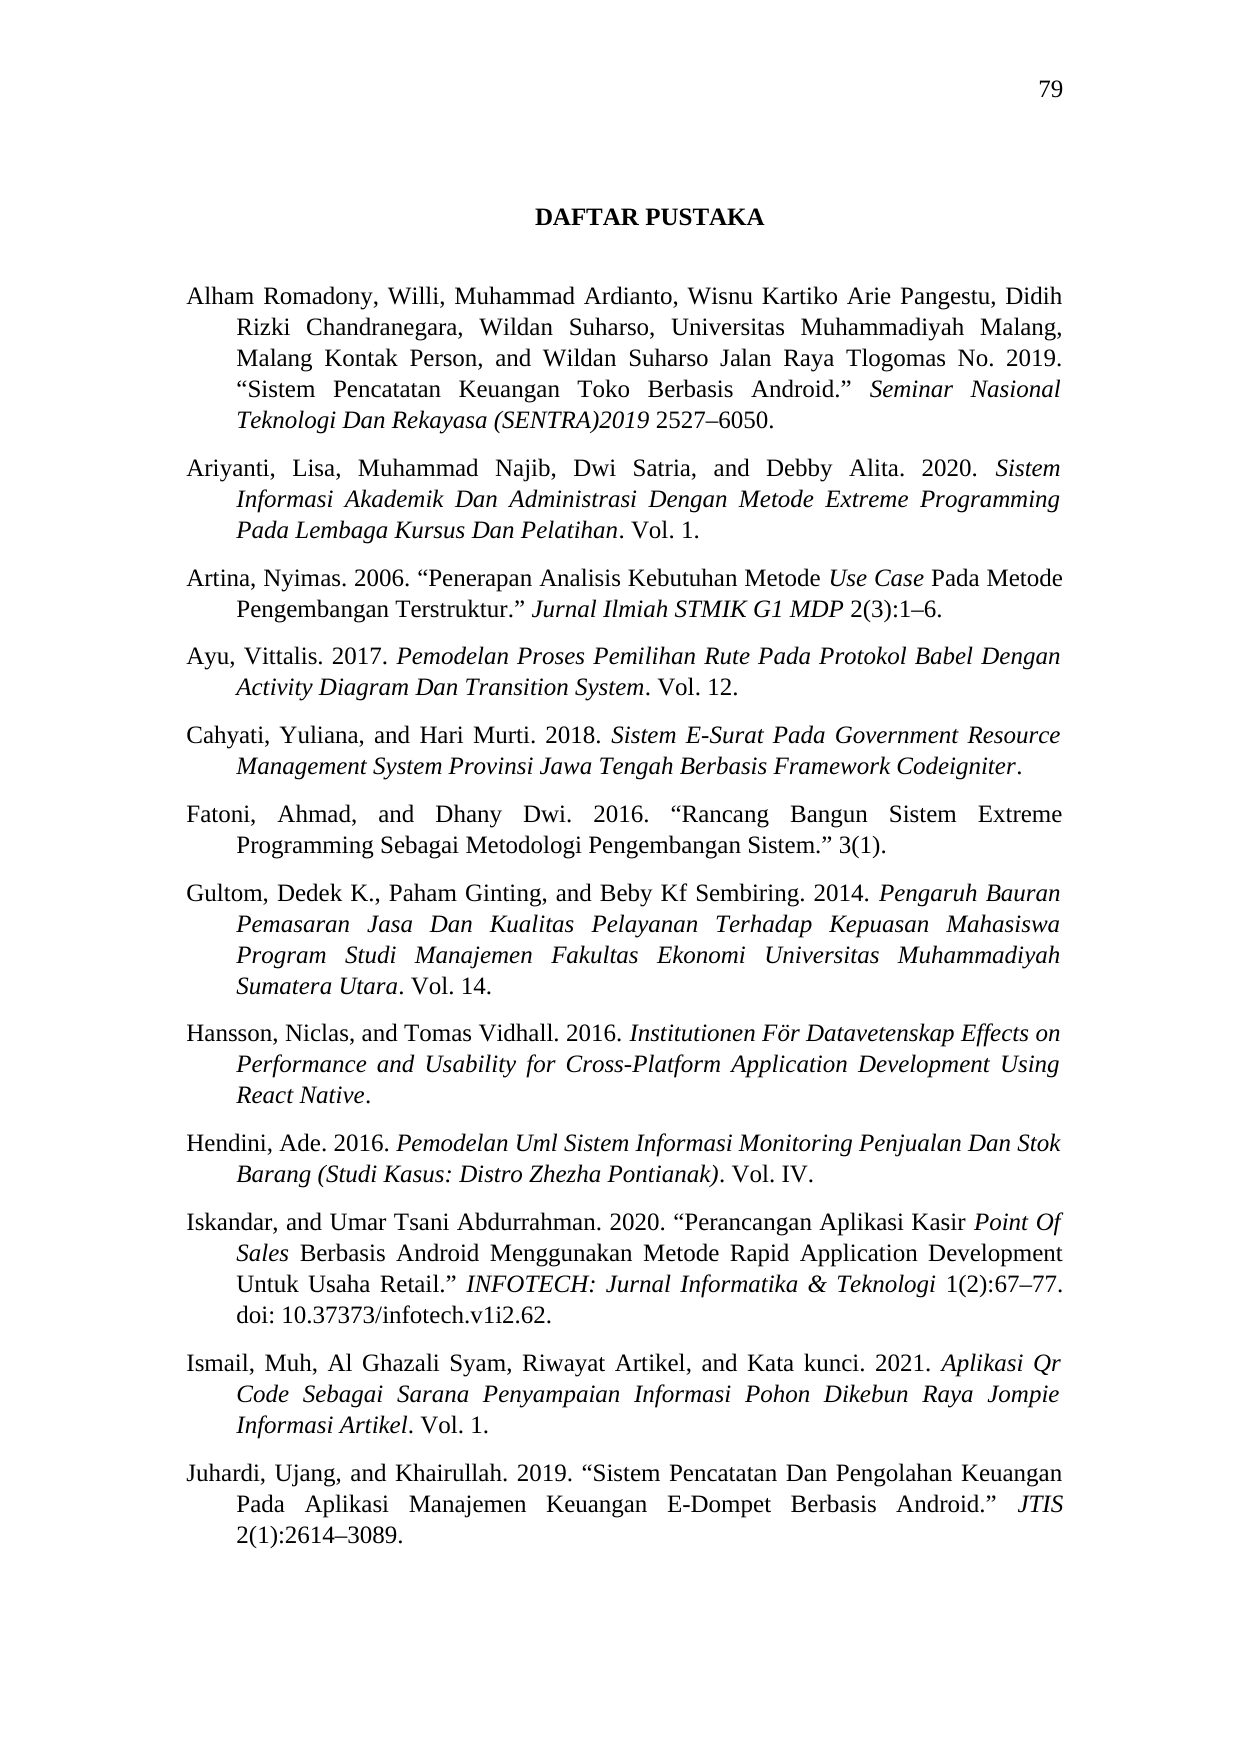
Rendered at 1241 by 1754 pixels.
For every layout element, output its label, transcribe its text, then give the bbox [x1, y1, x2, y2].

subtitle DAFTAR PUSTAKA [236, 202, 1063, 231]
text Alham Romadony, Willi, Muhammad Ardianto, Wisnu Kartiko Arie Pangestu, Didih Rizki Chandranegara, Wildan Suharso, Universitas Muhammadiyah Malang, Malang Kontak Person, and Wildan Suharso Jalan Raya Tlogomas No. 2019. “Sistem Pencatatan Keuangan Toko Berbasis Android.” Seminar Nasional Teknologi Dan Rekayasa (SENTRA)2019 2527–6050. [186, 281, 1063, 434]
text Ariyanti, Lisa, Muhammad Najib, Dwi Satria, and Debby Alita. 2020. Sistem Informasi Akademik Dan Administrasi Dengan Metode Extreme Programming Pada Lembaga Kursus Dan Pelatihan. Vol. 1. [186, 453, 1063, 544]
text Juhardi, Ujang, and Khairullah. 2019. “Sistem Pencatatan Dan Pengolahan Keuangan Pada Aplikasi Manajemen Keuangan E-Dompet Berbasis Android.” JTIS 2(1):2614–3089. [186, 1458, 1063, 1548]
text Gultom, Dedek K., Paham Ginting, and Beby Kf Sembiring. 2014. Pengaruh Bauran Pemasaran Jasa Dan Kualitas Pelayanan Terhadap Kepuasan Mahasiswa Program Studi Manajemen Fakultas Ekonomi Universitas Muhammadiyah Sumatera Utara. Vol. 14. [186, 878, 1063, 999]
text Iskandar, and Umar Tsani Abdurrahman. 2020. “Perancangan Aplikasi Kasir Point Of Sales Berbasis Android Menggunakan Metode Rapid Application Development Untuk Usaha Retail.” INFOTECH: Jurnal Informatika & Teknologi 1(2):67–77. doi: 10.37373/infotech.v1i2.62. [186, 1207, 1063, 1329]
text Ismail, Muh, Al Ghazali Syam, Riwayat Artikel, and Kata kunci. 2021. Aplikasi Qr Code Sebagai Sarana Penyampaian Informasi Pohon Dikebun Raya Jompie Informasi Artikel. Vol. 1. [186, 1348, 1063, 1439]
text Cahyati, Yuliana, and Hari Murti. 2018. Sistem E-Surat Pada Government Resource Management System Provinsi Jawa Tengah Berbasis Framework Codeigniter. [186, 720, 1063, 780]
text Hendini, Ade. 2016. Pemodelan Uml Sistem Informasi Monitoring Penjualan Dan Stok Barang (Studi Kasus: Distro Zhezha Pontianak). Vol. IV. [186, 1128, 1063, 1188]
text Fatoni, Ahmad, and Dhany Dwi. 2016. “Rancang Bangun Sistem Extreme Programming Sebagai Metodologi Pengembangan Sistem.” 3(1). [186, 799, 1063, 859]
text Artina, Nyimas. 2006. “Penerapan Analisis Kebutuhan Metode Use Case Pada Metode Pengembangan Terstruktur.” Jurnal Ilmiah STMIK G1 MDP 2(3):1–6. [186, 563, 1063, 622]
text Ayu, Vittalis. 2017. Pemodelan Proses Pemilihan Rute Pada Protokol Babel Dengan Activity Diagram Dan Transition System. Vol. 12. [186, 641, 1063, 701]
text Hansson, Niclas, and Tomas Vidhall. 2016. Institutionen För Datavetenskap Effects on Performance and Usability for Cross-Platform Application Development Using React Native. [186, 1018, 1063, 1109]
